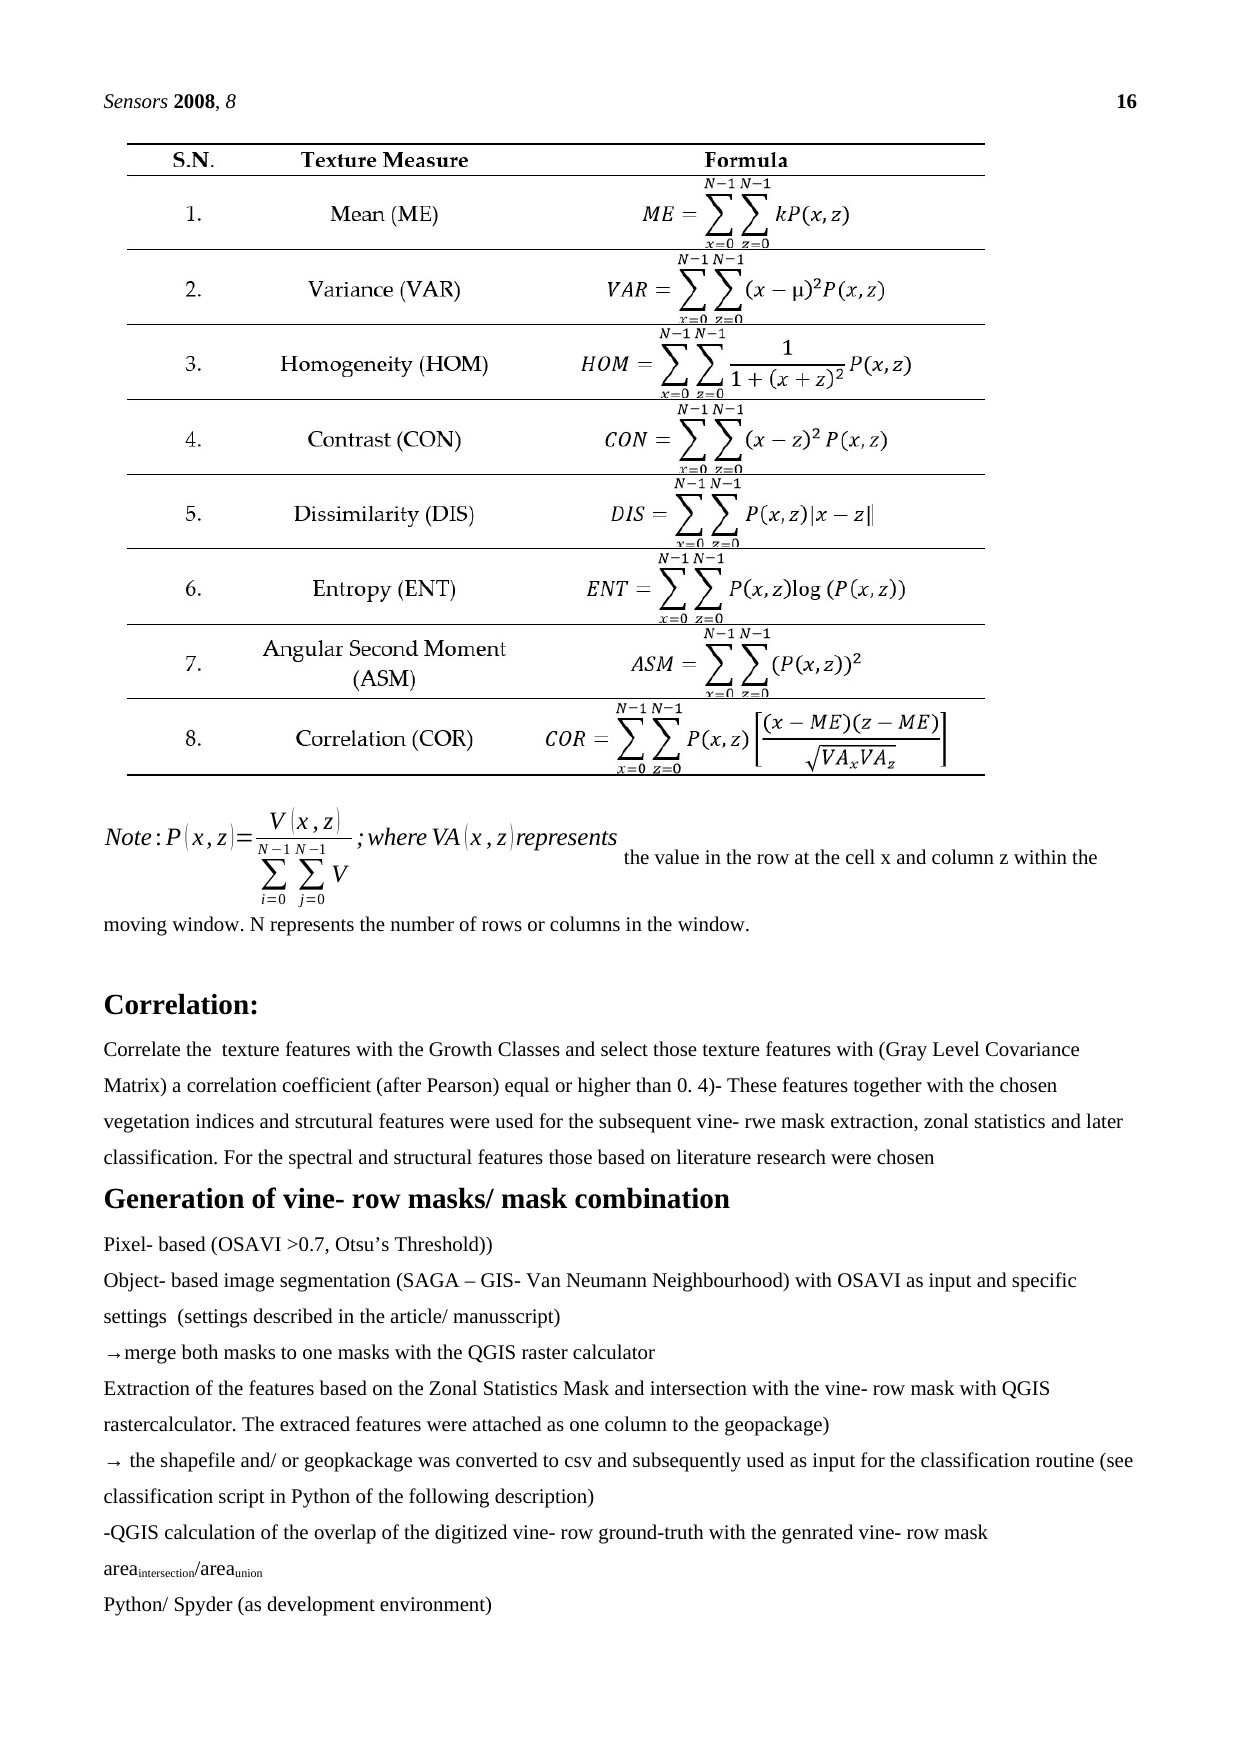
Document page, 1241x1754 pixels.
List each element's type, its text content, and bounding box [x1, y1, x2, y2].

text Pixel- based (OSAVI >0.7, Otsu’s Threshold)) [103, 1232, 1137, 1256]
text the value in the row at the cell x and column z within the moving window. N represents the number of rows or columns in the window. [103, 806, 1137, 937]
picture [103, 136, 993, 777]
text →merge both masks to one masks with the QGIS raster calculator [103, 1340, 1137, 1364]
text Python/ Spyder (as development environment) [103, 1592, 1137, 1616]
text → the shapefile and/ or geopkackage was converted to csv and subsequently used as input for the classification routine (see classification script in Python of the following description) [103, 1448, 1137, 1508]
text Correlate the texture features with the Growth Classes and select those texture features with (Gray Level Covariance Matrix) a correlation coefficient (after Pearson) equal or higher than 0. 4)- These features together with the chosen vegetation indices and strcutural features were used for the subsequent vine- rwe mask extraction, zonal statistics and later classification. For the spectral and structural features those based on literature research were chosen [103, 1037, 1137, 1169]
text Correlation: [103, 987, 1137, 1020]
text -QGIS calculation of the overlap of the digitized vine- row ground-truth with the genrated vine- row mask areaintersection/areaunion [103, 1520, 1137, 1580]
text Object- based image segmentation (SAGA – GIS- Van Neumann Neighbourhood) with OSAVI as input and specific settings (settings described in the article/ manusscript) [103, 1268, 1137, 1328]
text Generation of vine- row masks/ mask combination [103, 1181, 1137, 1215]
text Extraction of the features based on the Zonal Statistics Mask and intersection with the vine- row mask with QGIS rastercalculator. The extraced features were attached as one column to the geopackage) [103, 1376, 1137, 1436]
